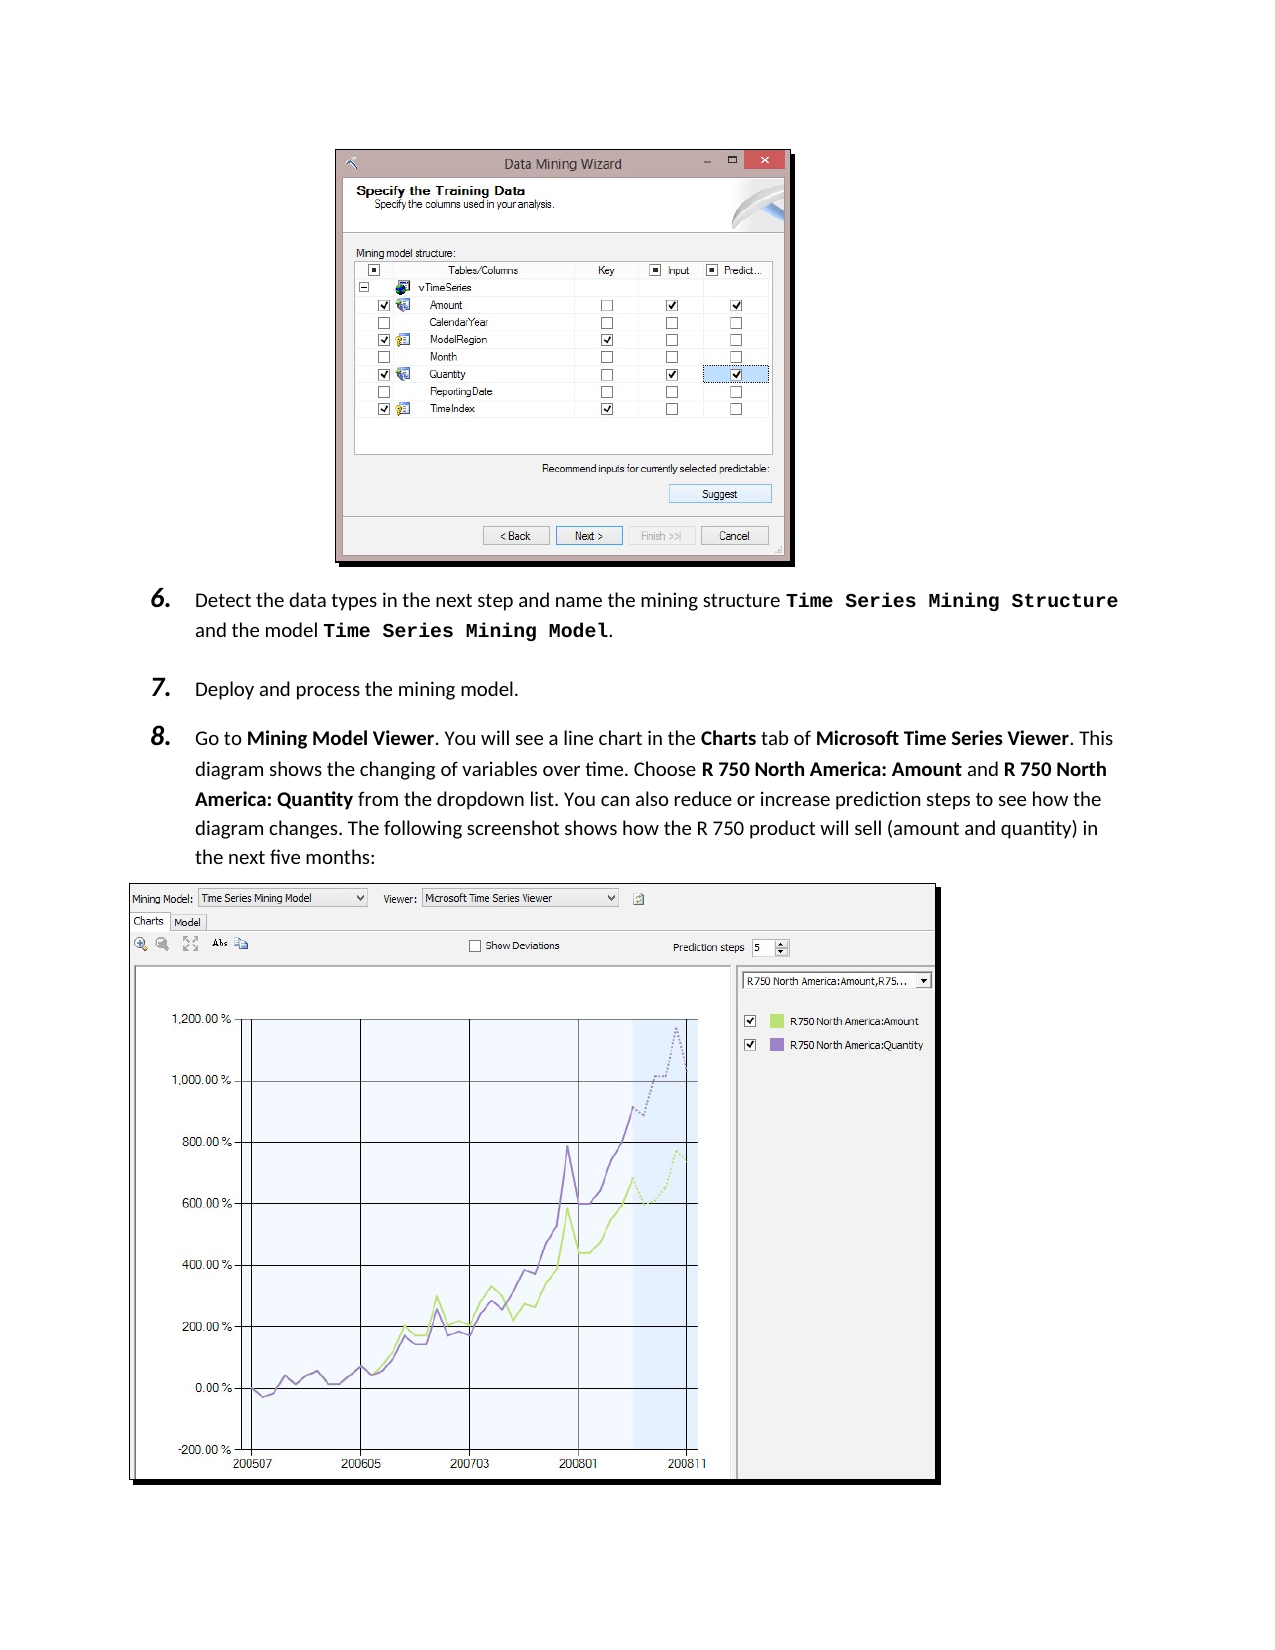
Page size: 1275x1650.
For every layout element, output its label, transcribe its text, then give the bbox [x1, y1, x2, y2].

picture [130, 884, 935, 1479]
picture [336, 150, 790, 561]
list Go to Mining Model Viewer. You will see a line chart in the Charts tab of Microsoft Time Series Viewer. This diagram shows the changing of variables over time. Choose R 750 North America: Amount and R 750 North America: Quantity from the dropdown list. You can also reduce or increase prediction steps to see how the diagram changes. The following screenshot shows how the R 750 product will sell (amount and quantity) in the next five months: [150, 718, 1120, 869]
list Deploy and process the mining model. [150, 668, 1120, 703]
list Detect the data types in the next step and name the mining structure Time Series Mining Structure and the model Time Series Mining Model. [150, 579, 1120, 644]
